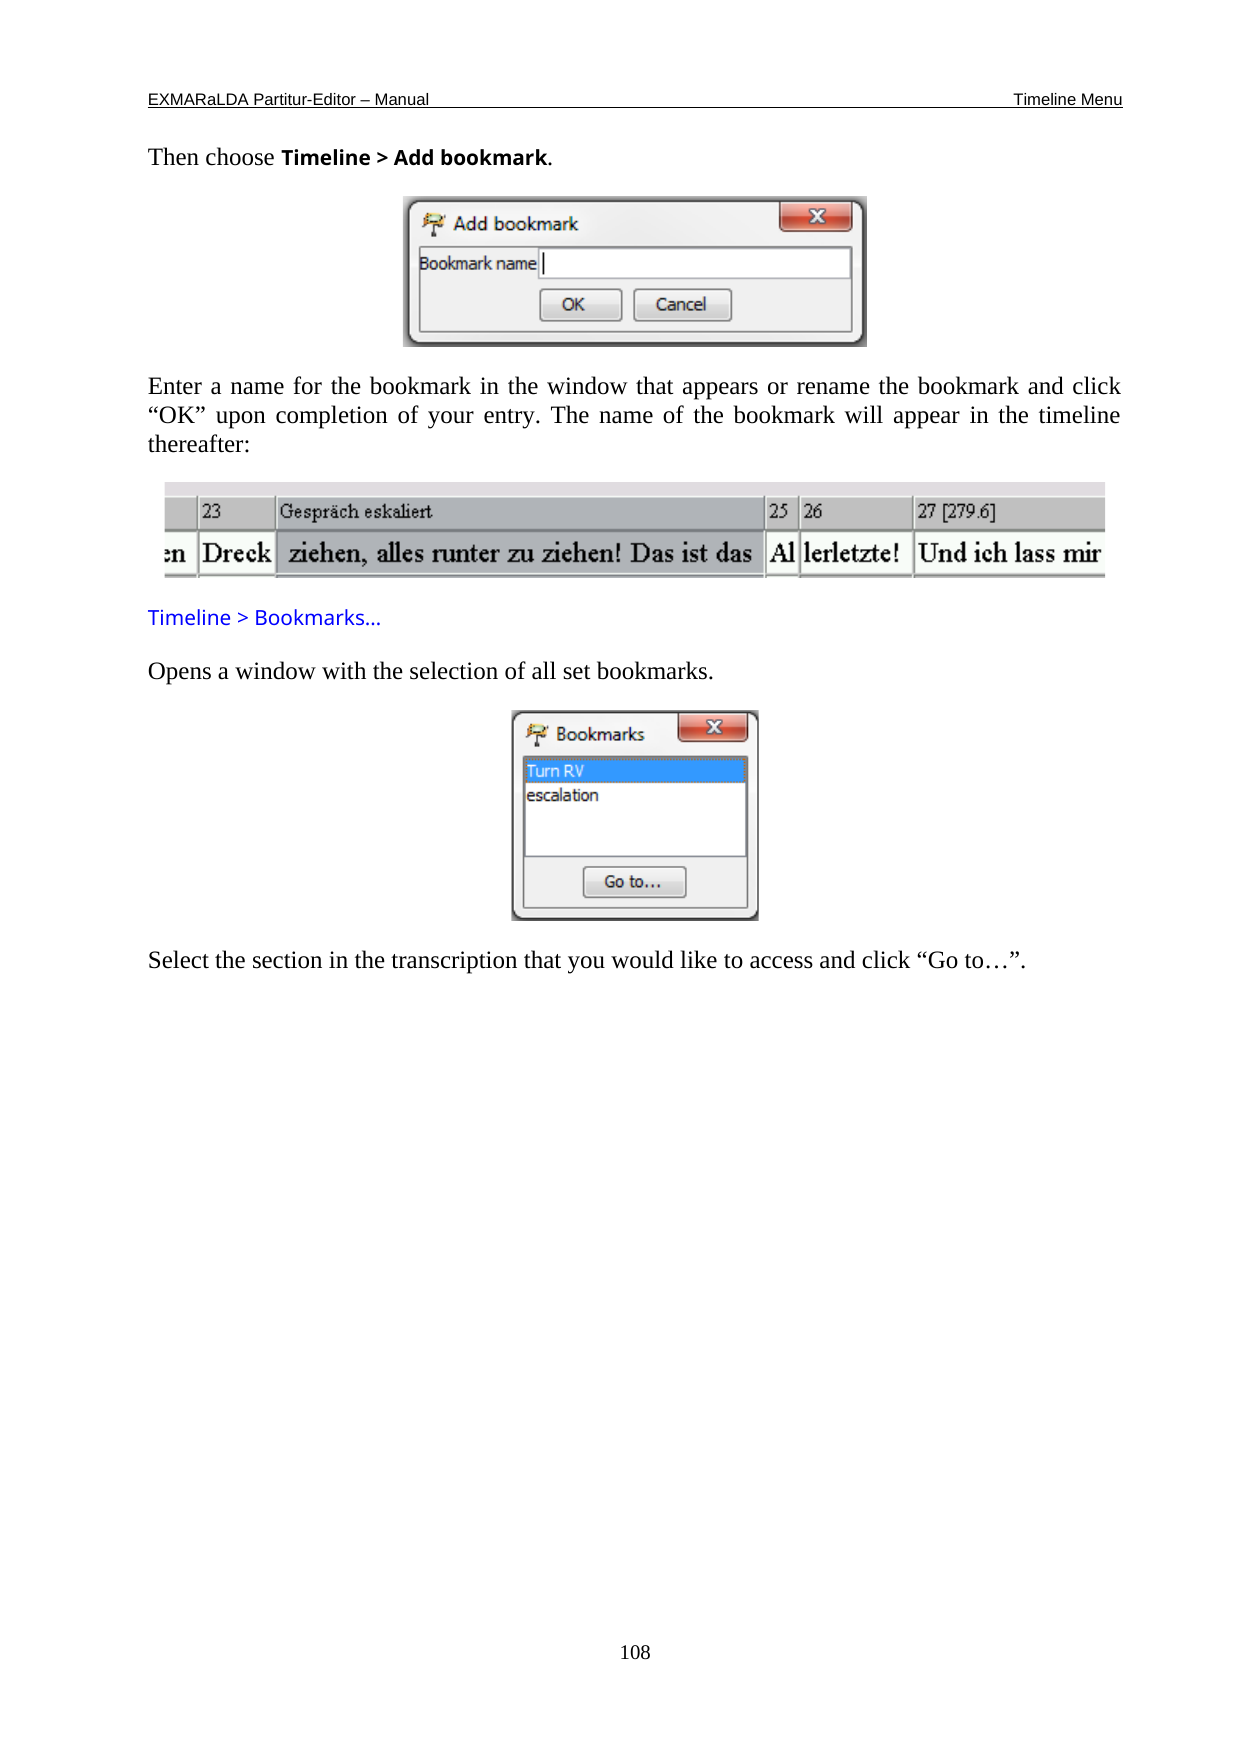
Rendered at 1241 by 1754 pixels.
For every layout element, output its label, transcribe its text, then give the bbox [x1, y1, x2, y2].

picture [402, 196, 867, 347]
text Opens a window with the selection of all set bookmarks. [148, 656, 1122, 685]
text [148, 142, 1122, 171]
subtitle Timeline > Bookmarks… [148, 603, 1122, 631]
text Select the section in the transcription that you would like to access and click “Go to…”. [148, 945, 1122, 974]
picture [511, 710, 759, 921]
text Enter a name for the bookmark in the window that appears or rename the bookmark and click “OK” upon completion of your entry. The name of the bookmark will appear in the timeline thereafter: [148, 371, 1122, 457]
picture [164, 482, 1106, 578]
